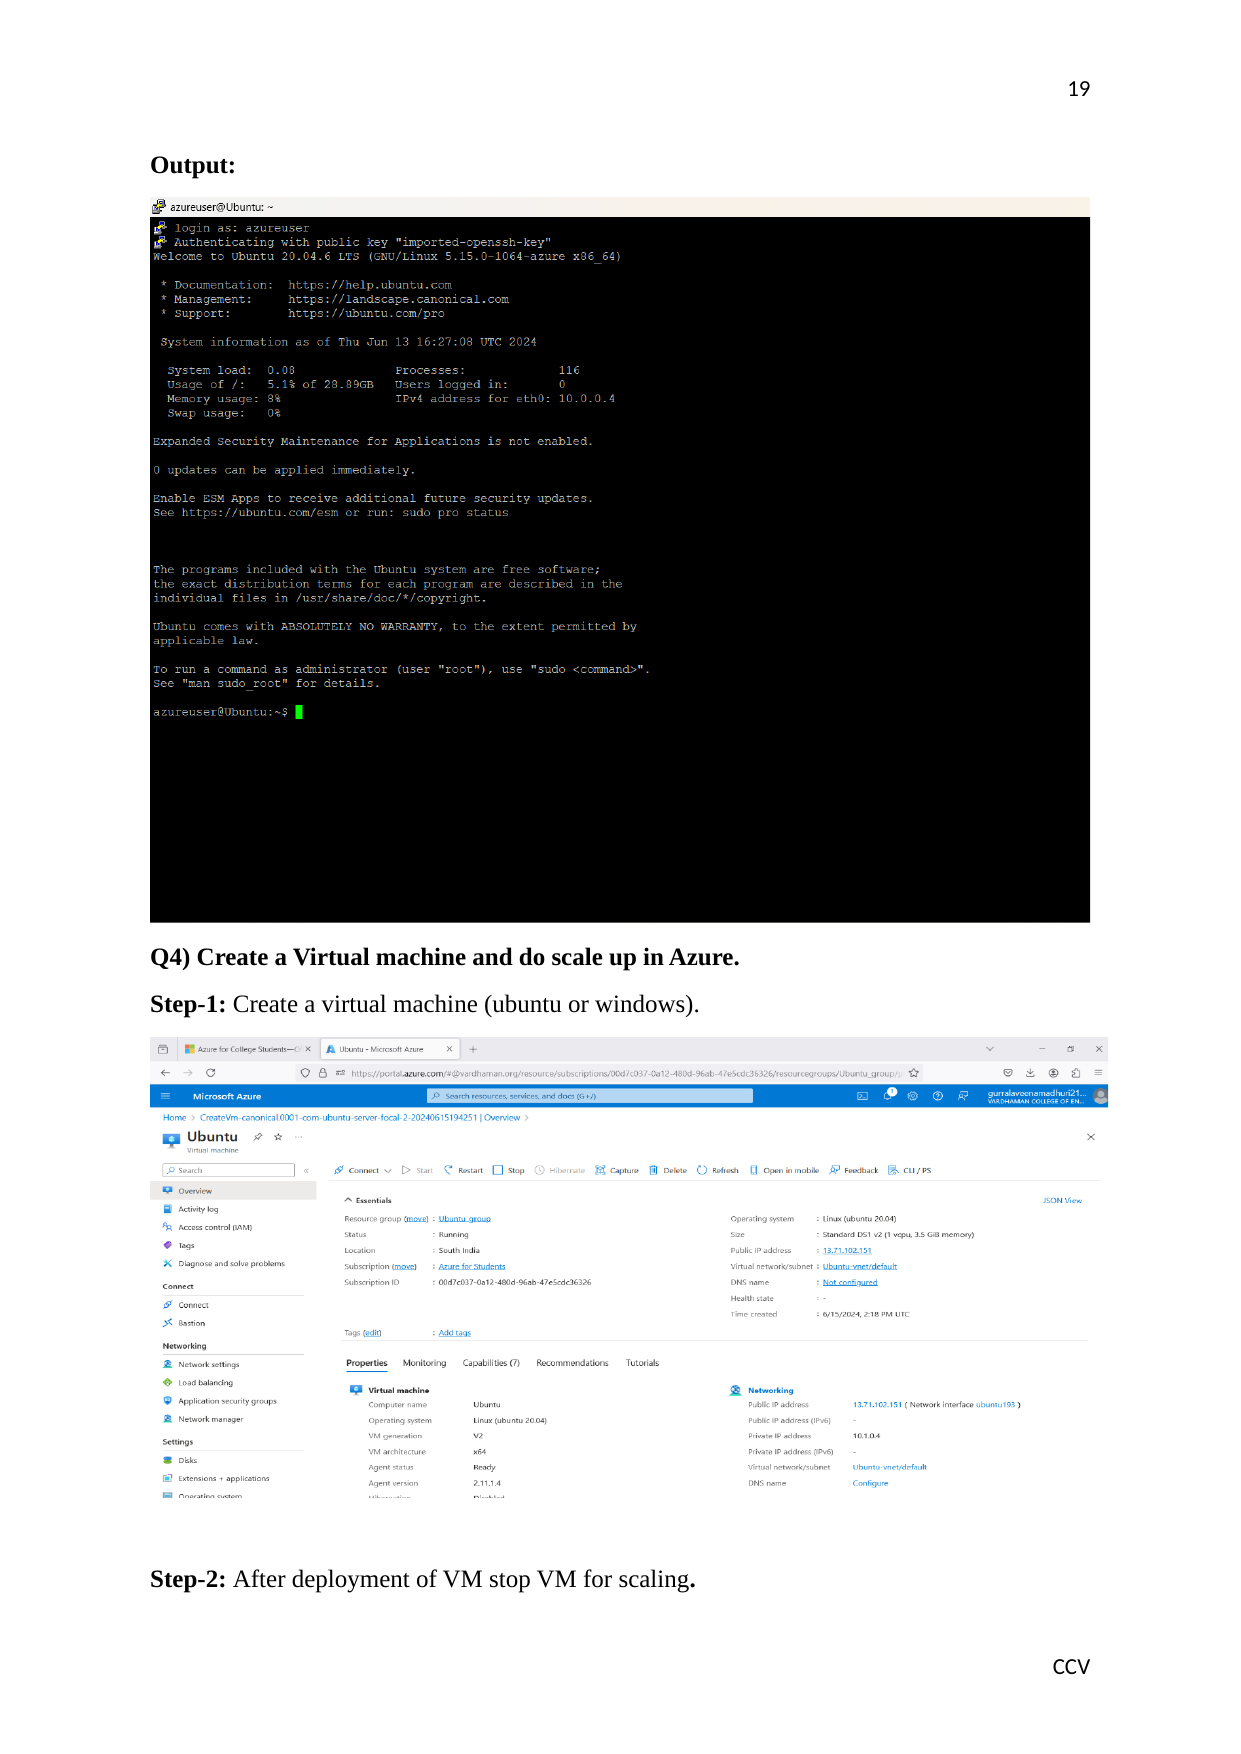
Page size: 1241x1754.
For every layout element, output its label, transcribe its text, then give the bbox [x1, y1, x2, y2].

text Q4) Create a Virtual machine and do scale up in Azure. [150, 942, 1090, 970]
picture [150, 1037, 1109, 1498]
text Step-1: Create a virtual machine (ubuntu or windows). [150, 989, 1090, 1018]
text Output: [150, 150, 1090, 179]
picture [150, 197, 1091, 923]
text Step-2: After deployment of VM stop VM for scaling. [150, 1564, 1090, 1592]
